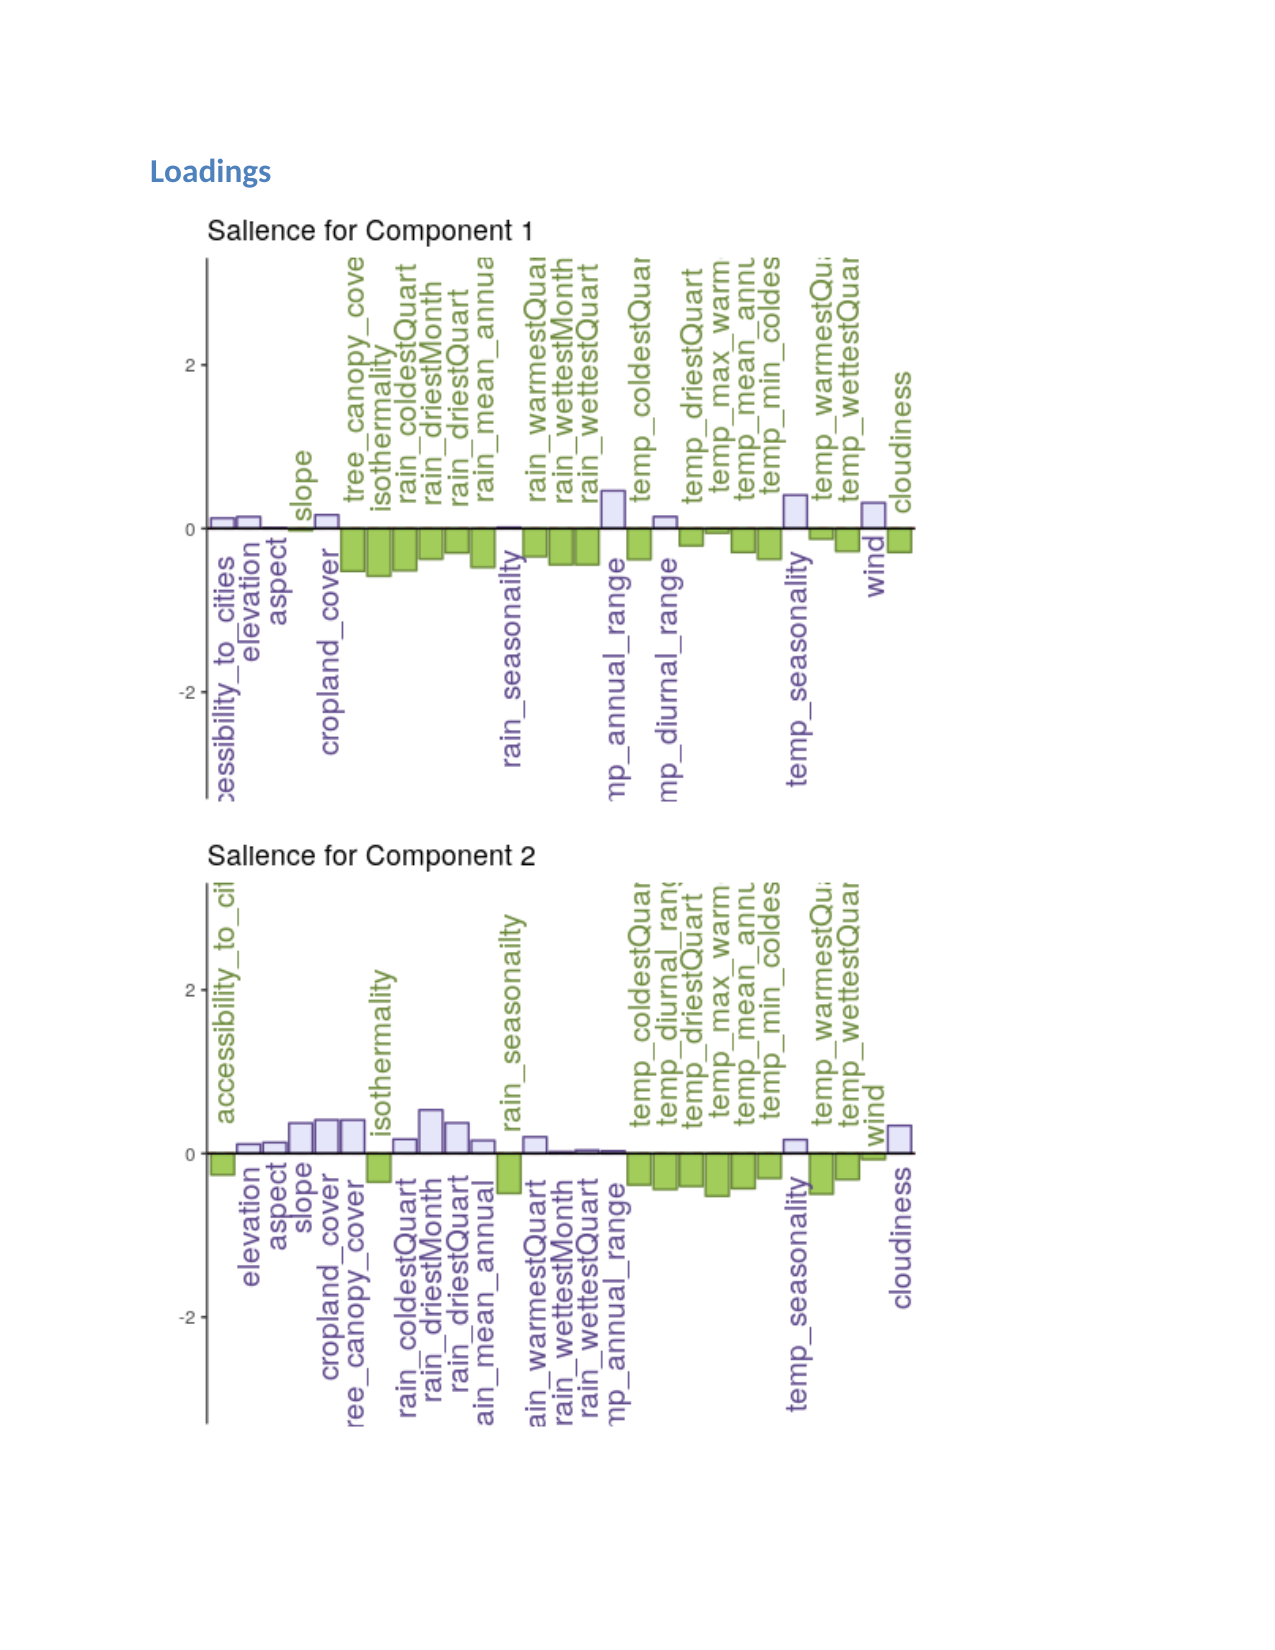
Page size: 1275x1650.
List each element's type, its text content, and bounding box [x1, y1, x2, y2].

picture [168, 834, 927, 1441]
picture [168, 209, 927, 816]
subtitle Loadings [150, 150, 1125, 191]
